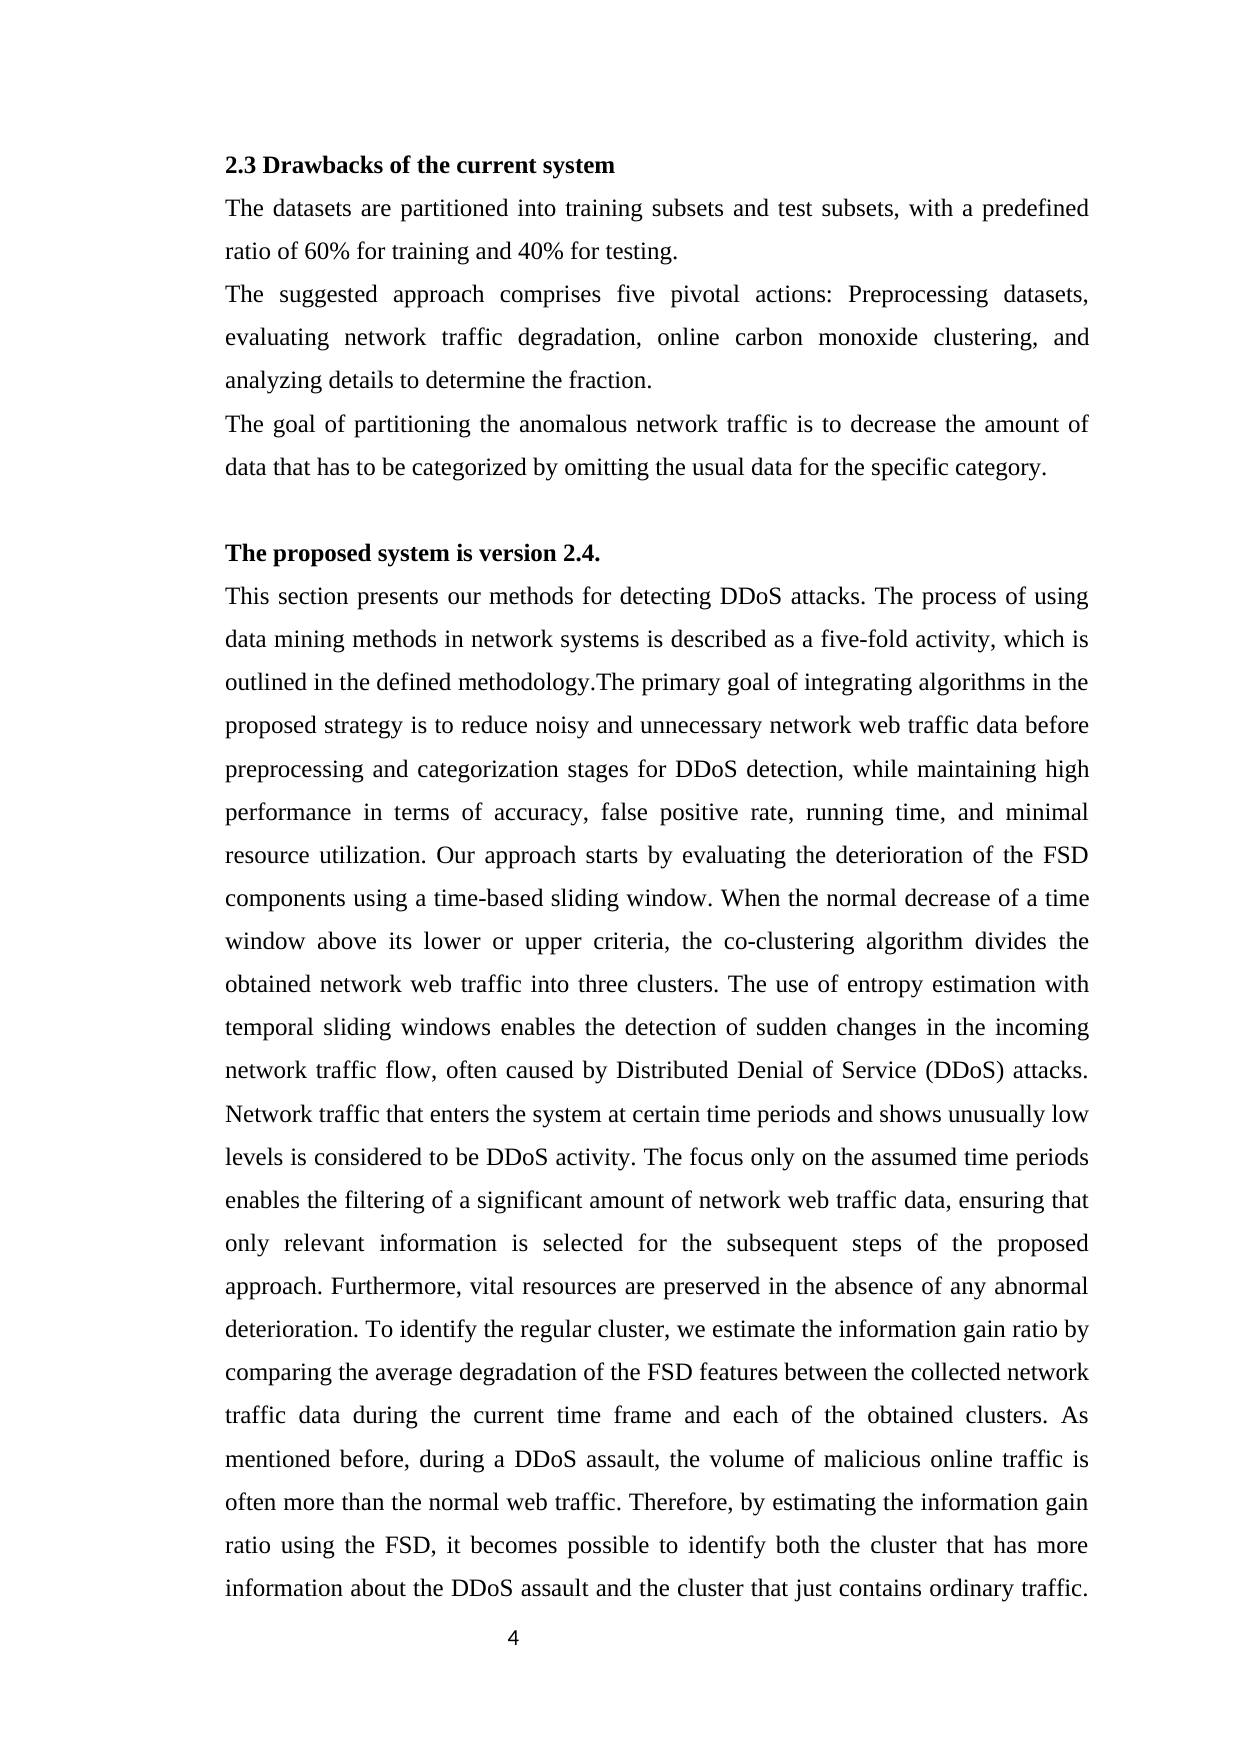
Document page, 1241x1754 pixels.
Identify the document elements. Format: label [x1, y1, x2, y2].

text [225, 150, 1090, 1602]
